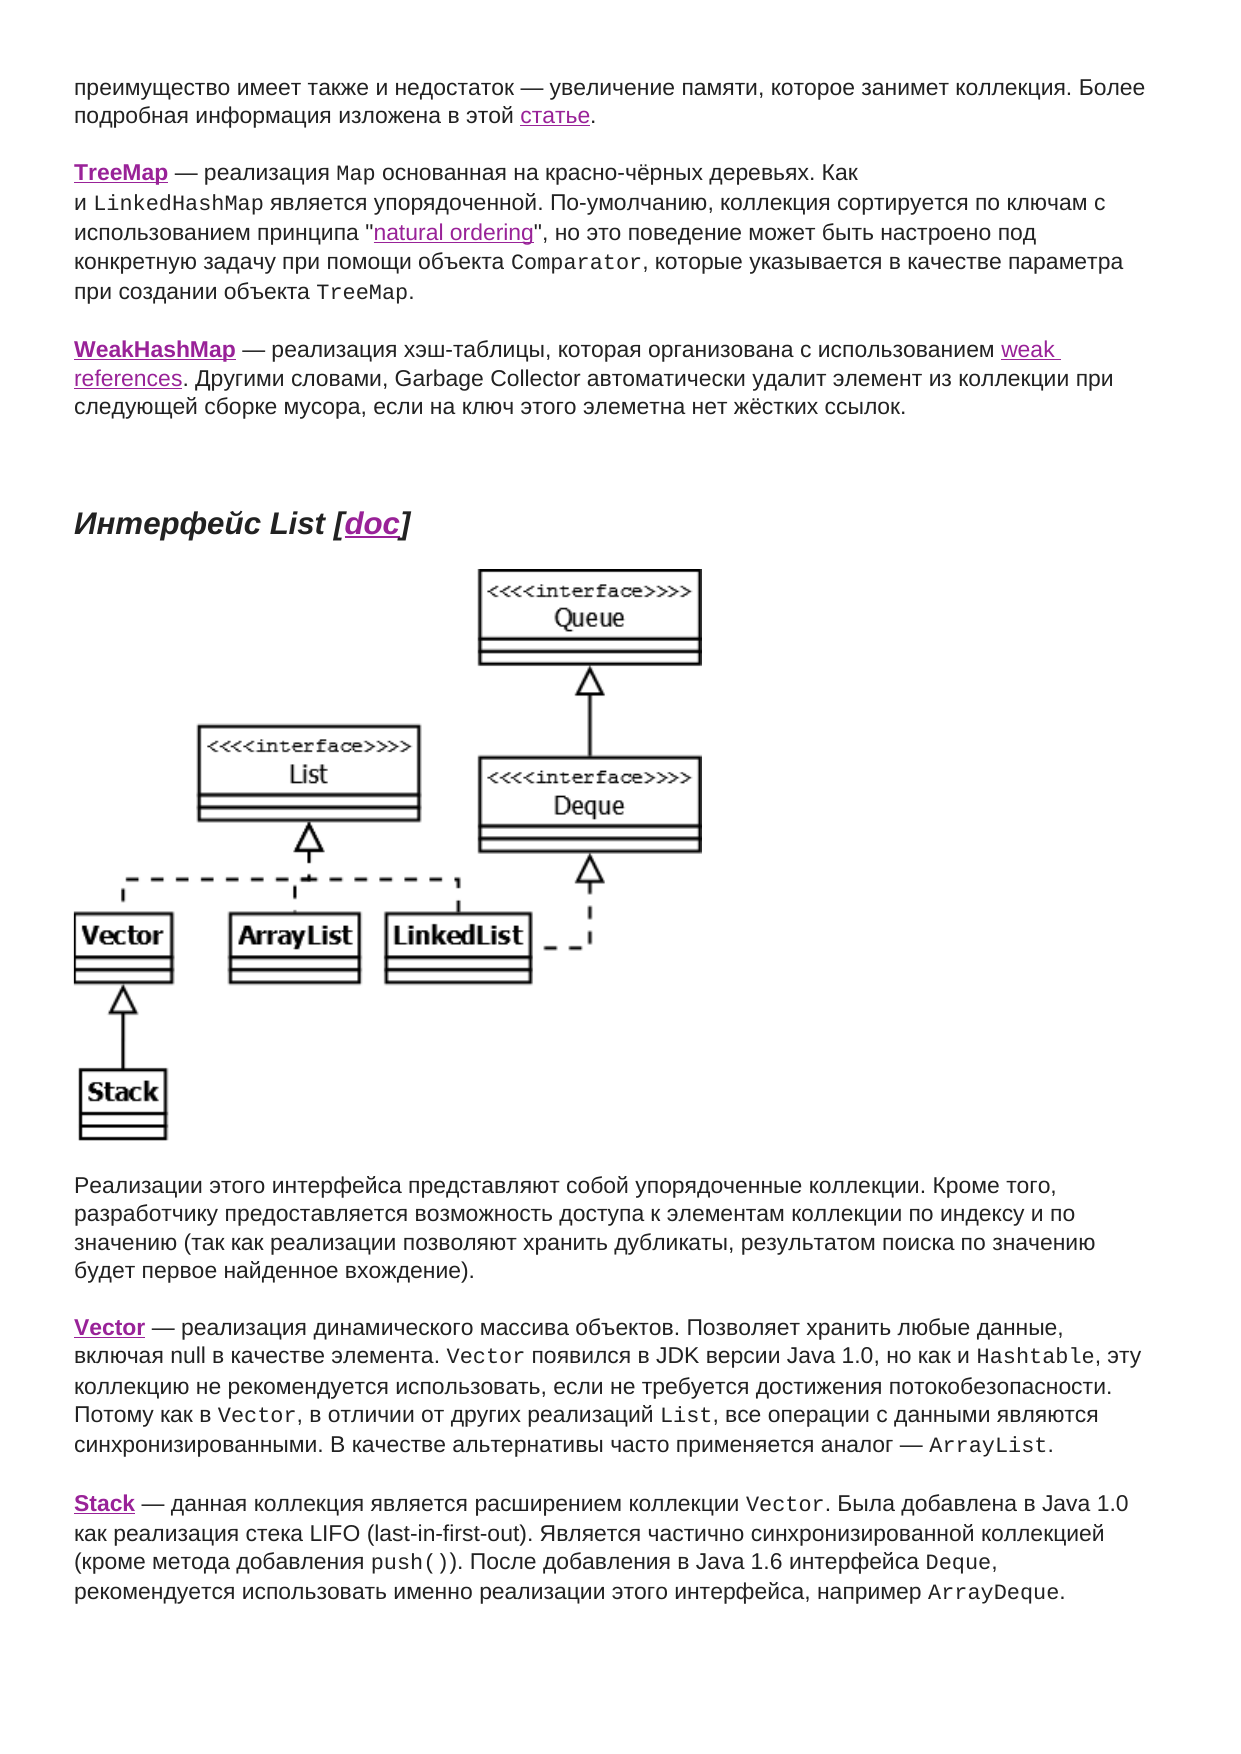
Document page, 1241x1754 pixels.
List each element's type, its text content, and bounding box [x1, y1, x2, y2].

picture [73, 569, 702, 1142]
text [74, 541, 1152, 1635]
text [74, 74, 1152, 478]
subtitle Интерфейс List [doc] [74, 497, 1152, 541]
